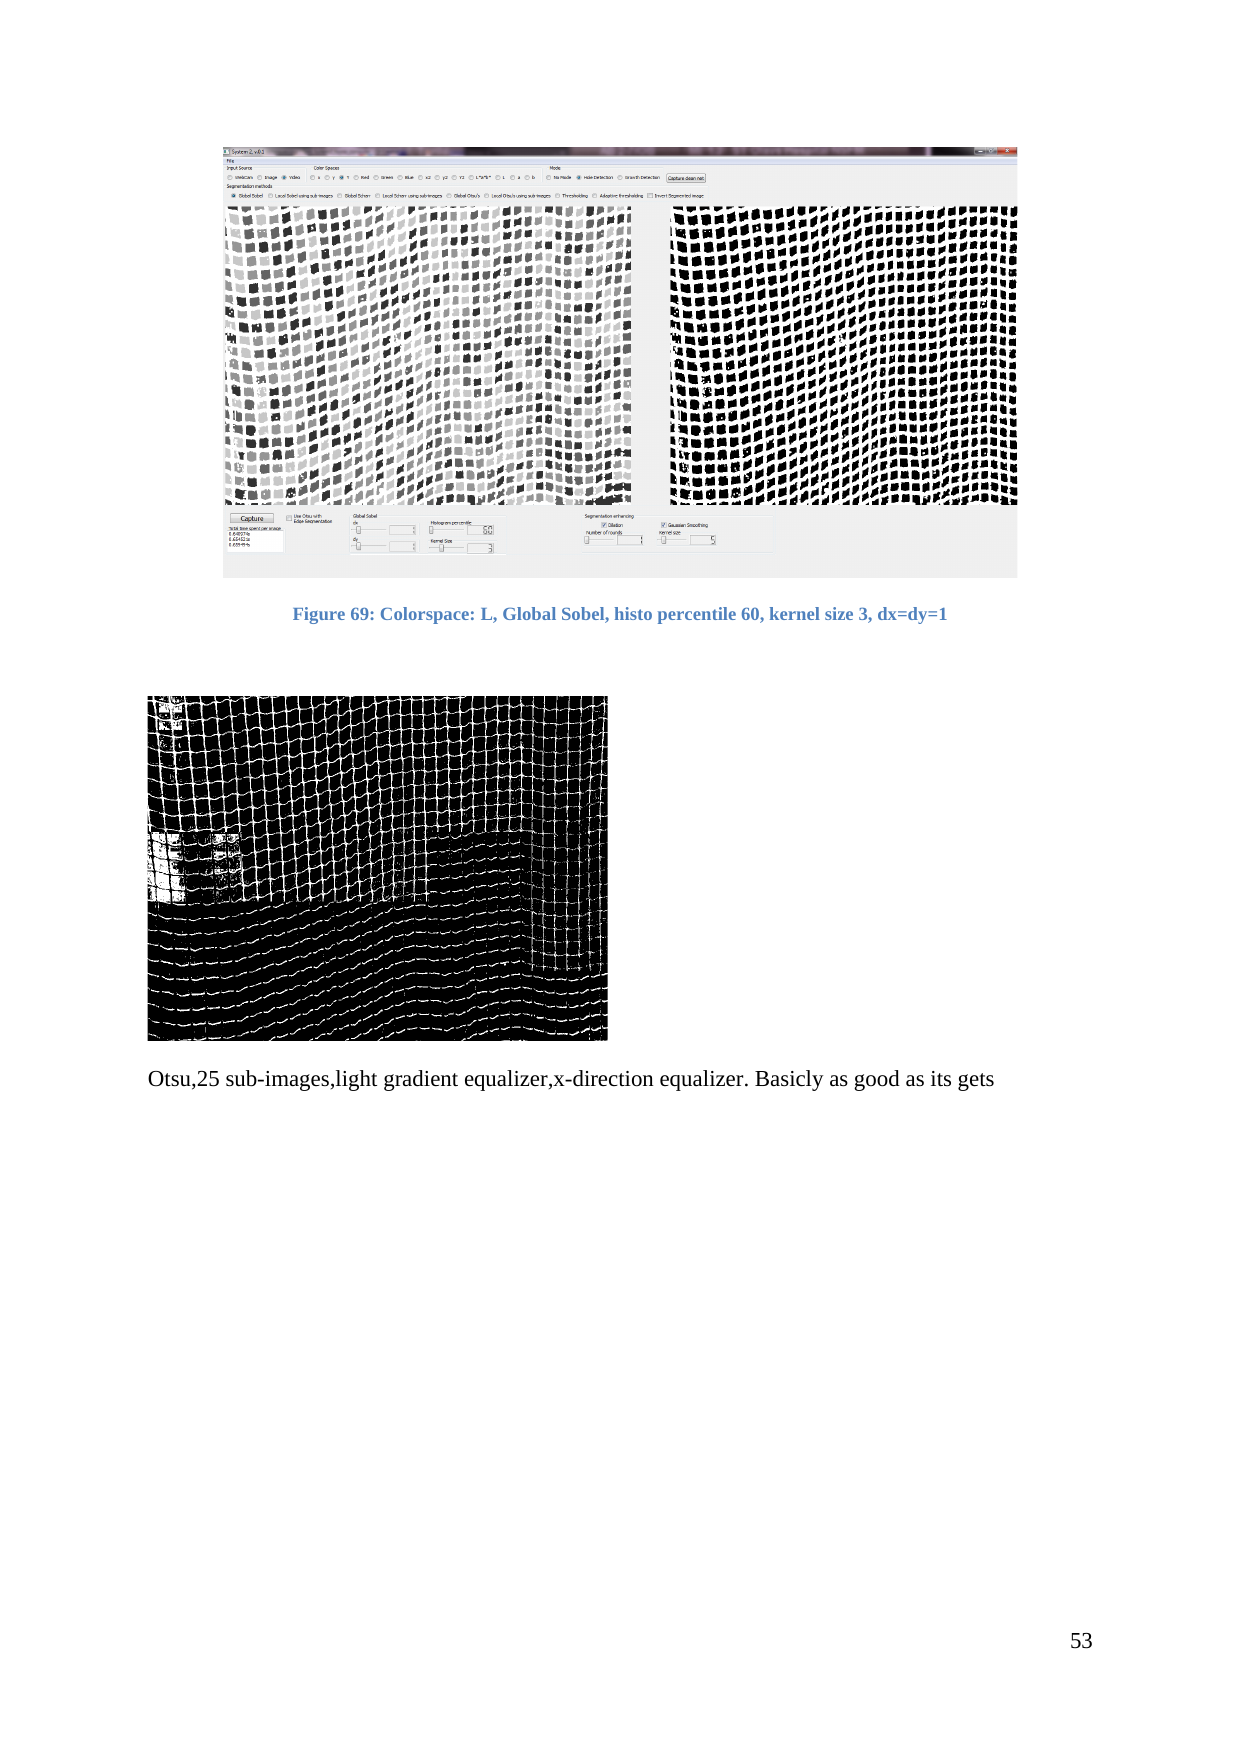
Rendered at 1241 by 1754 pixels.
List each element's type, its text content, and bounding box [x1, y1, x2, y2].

text Otsu,25 sub-images,light gradient equalizer,x-direction equalizer. Basicly as good as its gets [148, 1065, 1093, 1091]
text Figure 69: Colorspace: L, Global Sobel, histo percentile 60, kernel size 3, dx=dy=1 [148, 602, 1093, 624]
picture [147, 696, 608, 1041]
picture [223, 147, 1018, 578]
